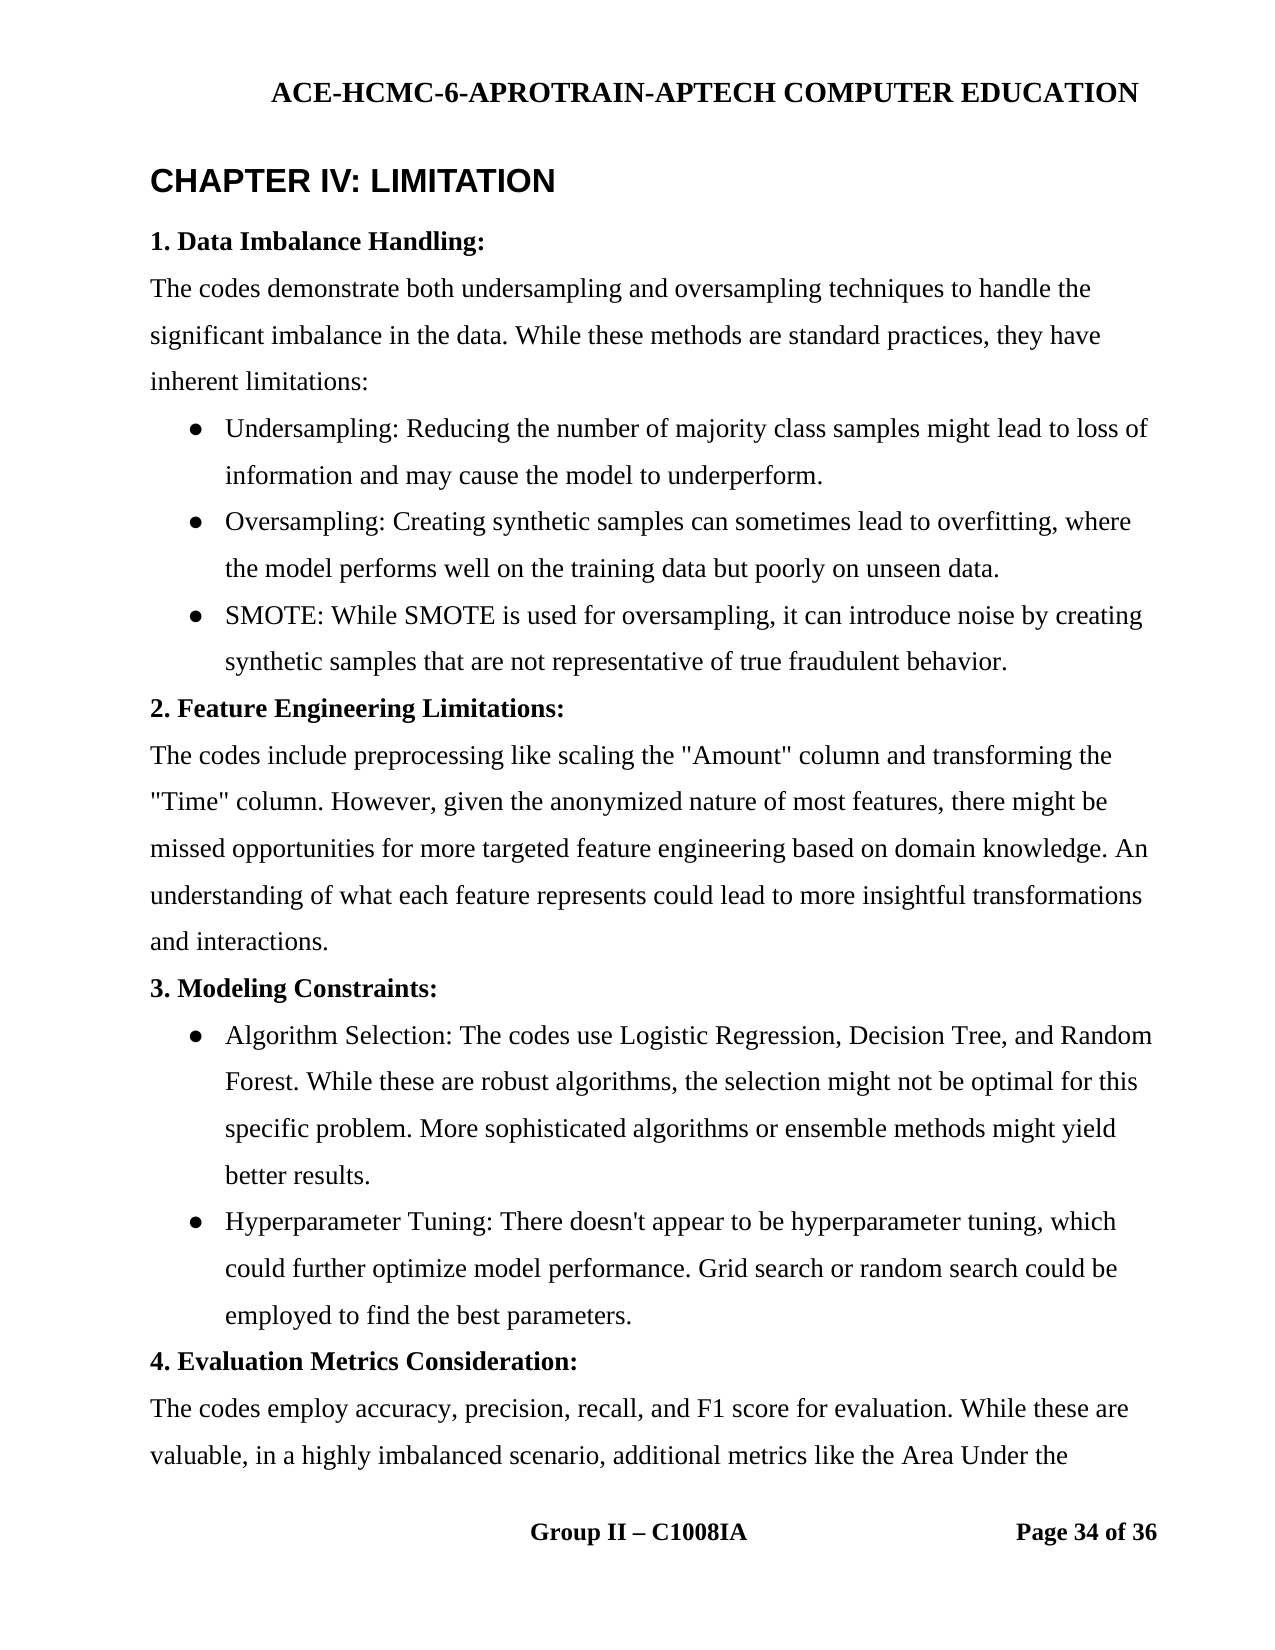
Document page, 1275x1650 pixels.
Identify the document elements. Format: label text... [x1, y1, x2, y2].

list Oversampling: Creating synthetic samples can sometimes lead to overfitting, where the model performs well on the training data but poorly on unseen data. [187, 505, 1157, 583]
list Undersampling: Reducing the number of majority class samples might lead to loss of information and may cause the model to underperform. [187, 412, 1157, 490]
text The codes include preprocessing like scaling the "Amount" column and transforming the "Time" column. However, given the anonymized nature of most features, there might be missed opportunities for more targeted feature engineering based on domain knowledge. An understanding of what each feature represents could lead to more insightful transformations and interactions. [150, 739, 1157, 957]
list SMOTE: While SMOTE is used for oversampling, it can introduce noise by creating synthetic samples that are not representative of true fraudulent behavior. [187, 599, 1157, 677]
text 3. Modeling Constraints: [150, 972, 1157, 1003]
list Hyperparameter Tuning: There doesn't appear to be hyperparameter tuning, which could further optimize model performance. Grid search or random search could be employed to find the best parameters. [187, 1205, 1157, 1330]
text 2. Feature Engineering Limitations: [150, 692, 1157, 723]
text The codes demonstrate both undersampling and oversampling techniques to handle the significant imbalance in the data. While these methods are standard practices, they have inherent limitations: [150, 272, 1157, 397]
subtitle CHAPTER IV: LIMITATION [150, 162, 1157, 200]
list Algorithm Selection: The codes use Logistic Regression, Decision Tree, and Random Forest. While these are robust algorithms, the selection might not be optimal for this specific problem. More sophisticated algorithms or ensemble methods might yield better results. [187, 1019, 1157, 1190]
text 1. Data Imbalance Handling: [150, 225, 1157, 257]
text 4. Evaluation Metrics Consideration: [150, 1345, 1157, 1377]
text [150, 1392, 1157, 1470]
